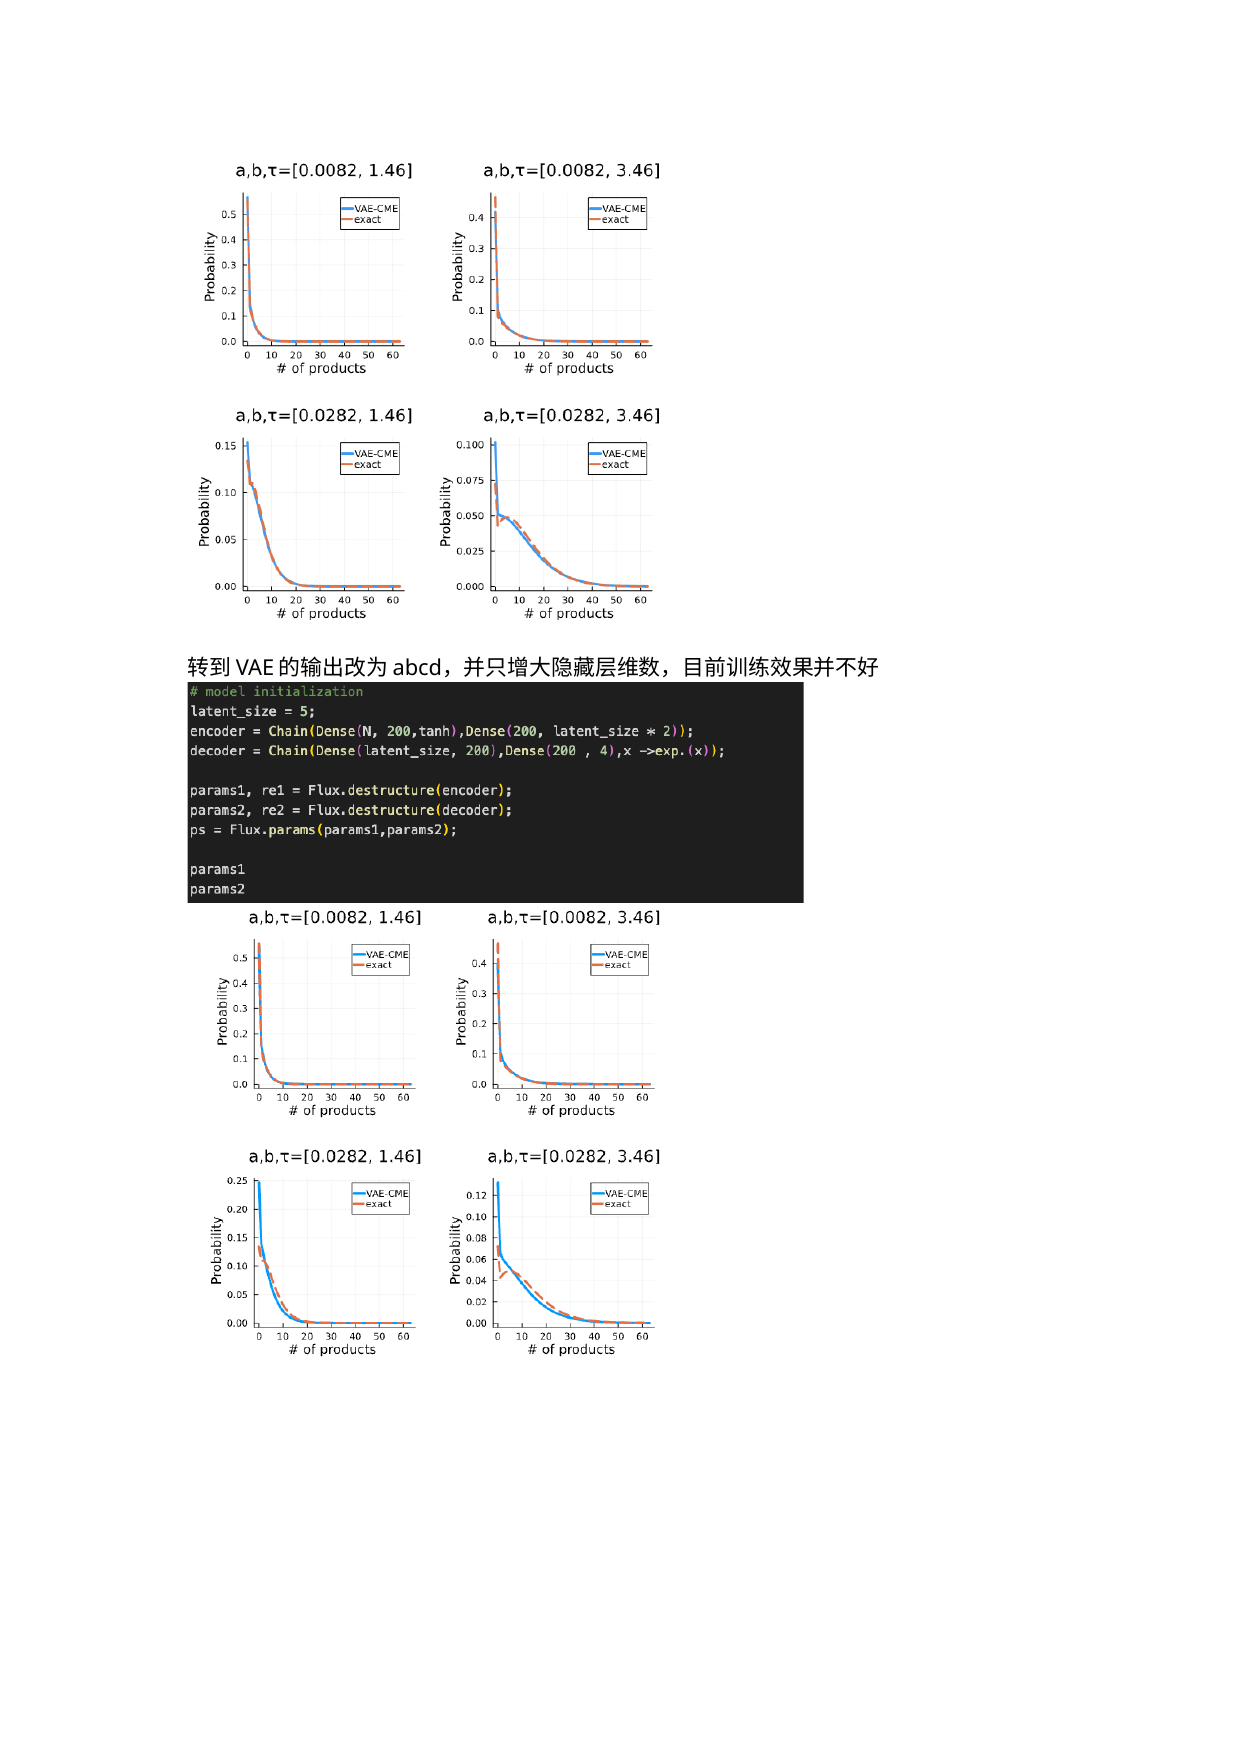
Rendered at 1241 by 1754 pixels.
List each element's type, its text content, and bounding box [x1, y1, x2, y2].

picture [187, 909, 660, 1359]
text 转到VAE的输出改为abcd，并只增大隐藏层维数，目前训练效果并不好 [187, 649, 1053, 682]
picture [187, 162, 660, 620]
picture [187, 682, 804, 903]
